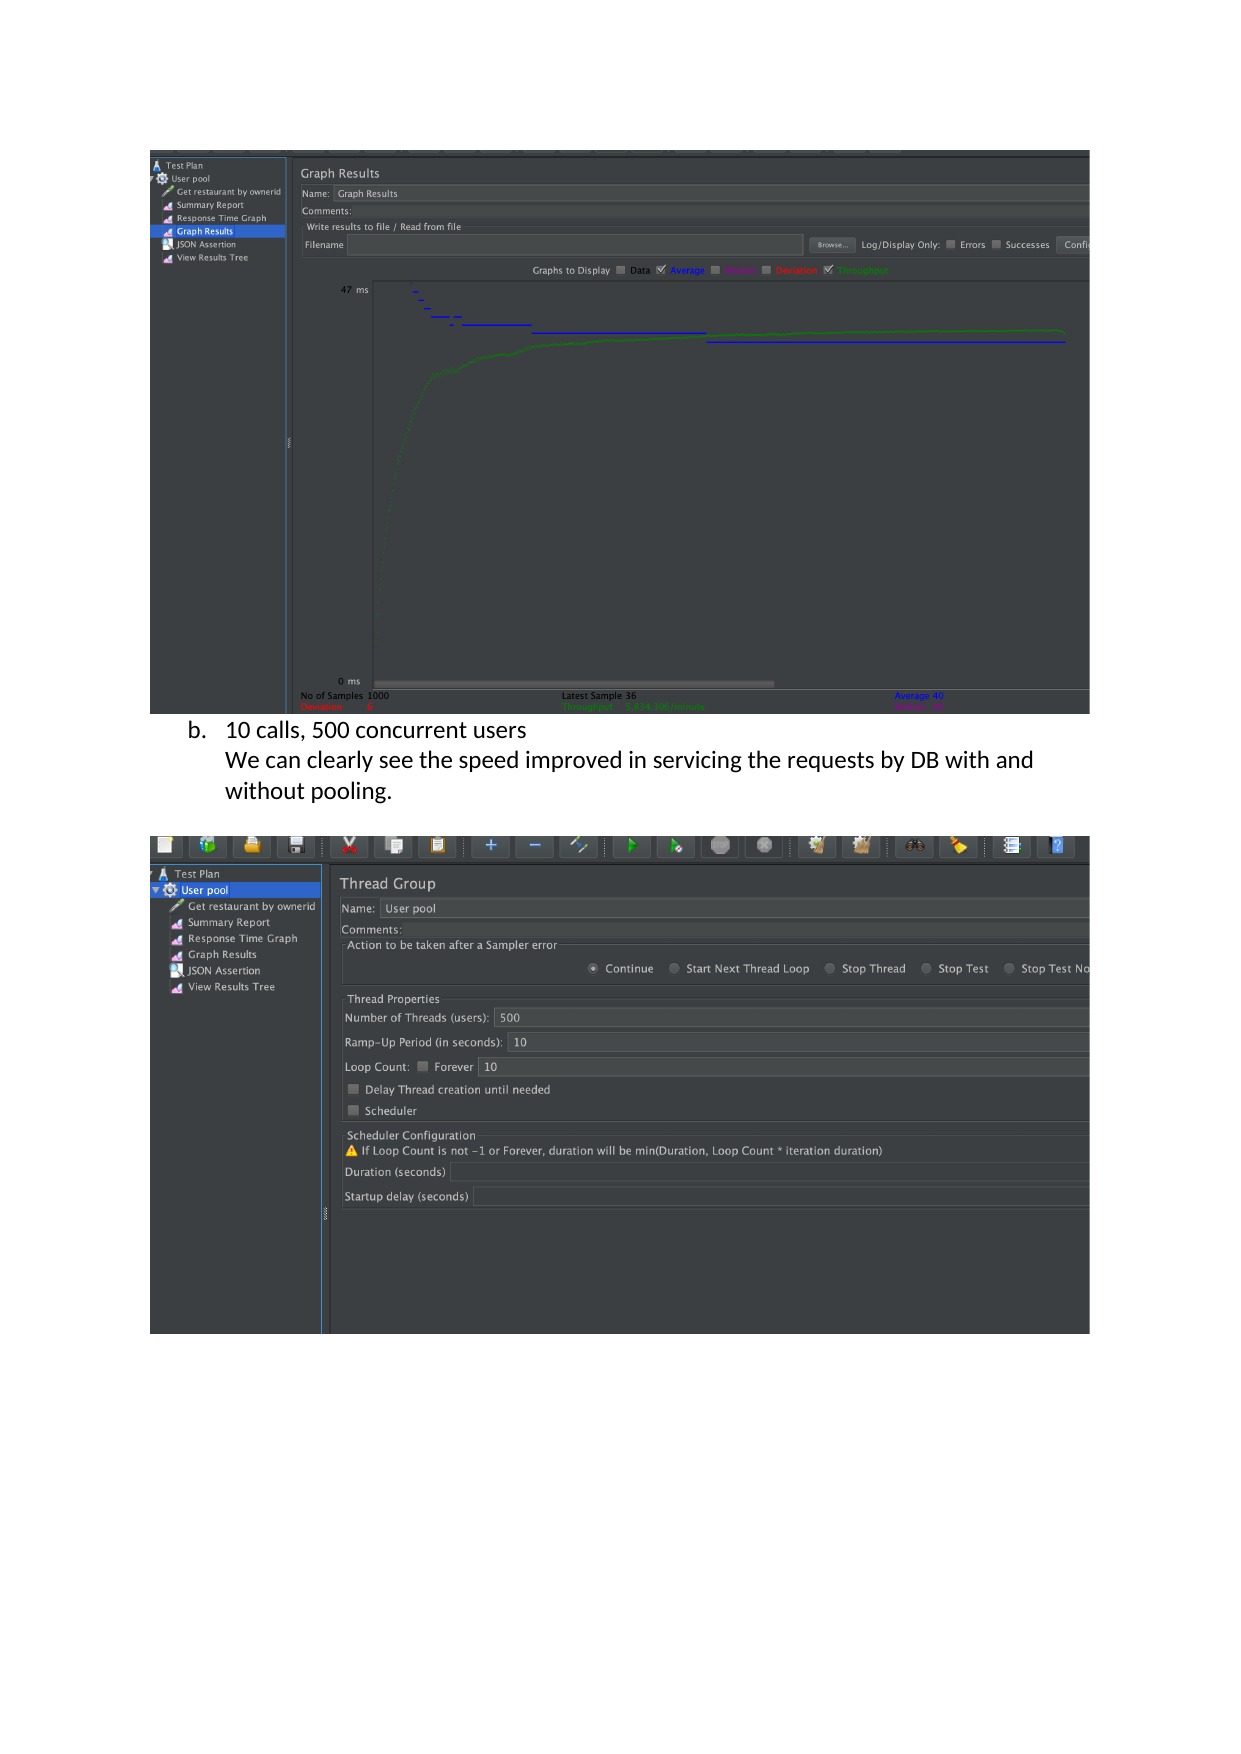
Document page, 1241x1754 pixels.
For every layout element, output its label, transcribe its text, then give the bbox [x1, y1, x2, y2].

picture [150, 150, 1090, 714]
list 10 calls, 500 concurrent users [187, 714, 1090, 744]
list We can clearly see the speed improved in servicing the requests by DB with and without pooling. [225, 744, 1090, 806]
picture [150, 836, 1090, 1334]
